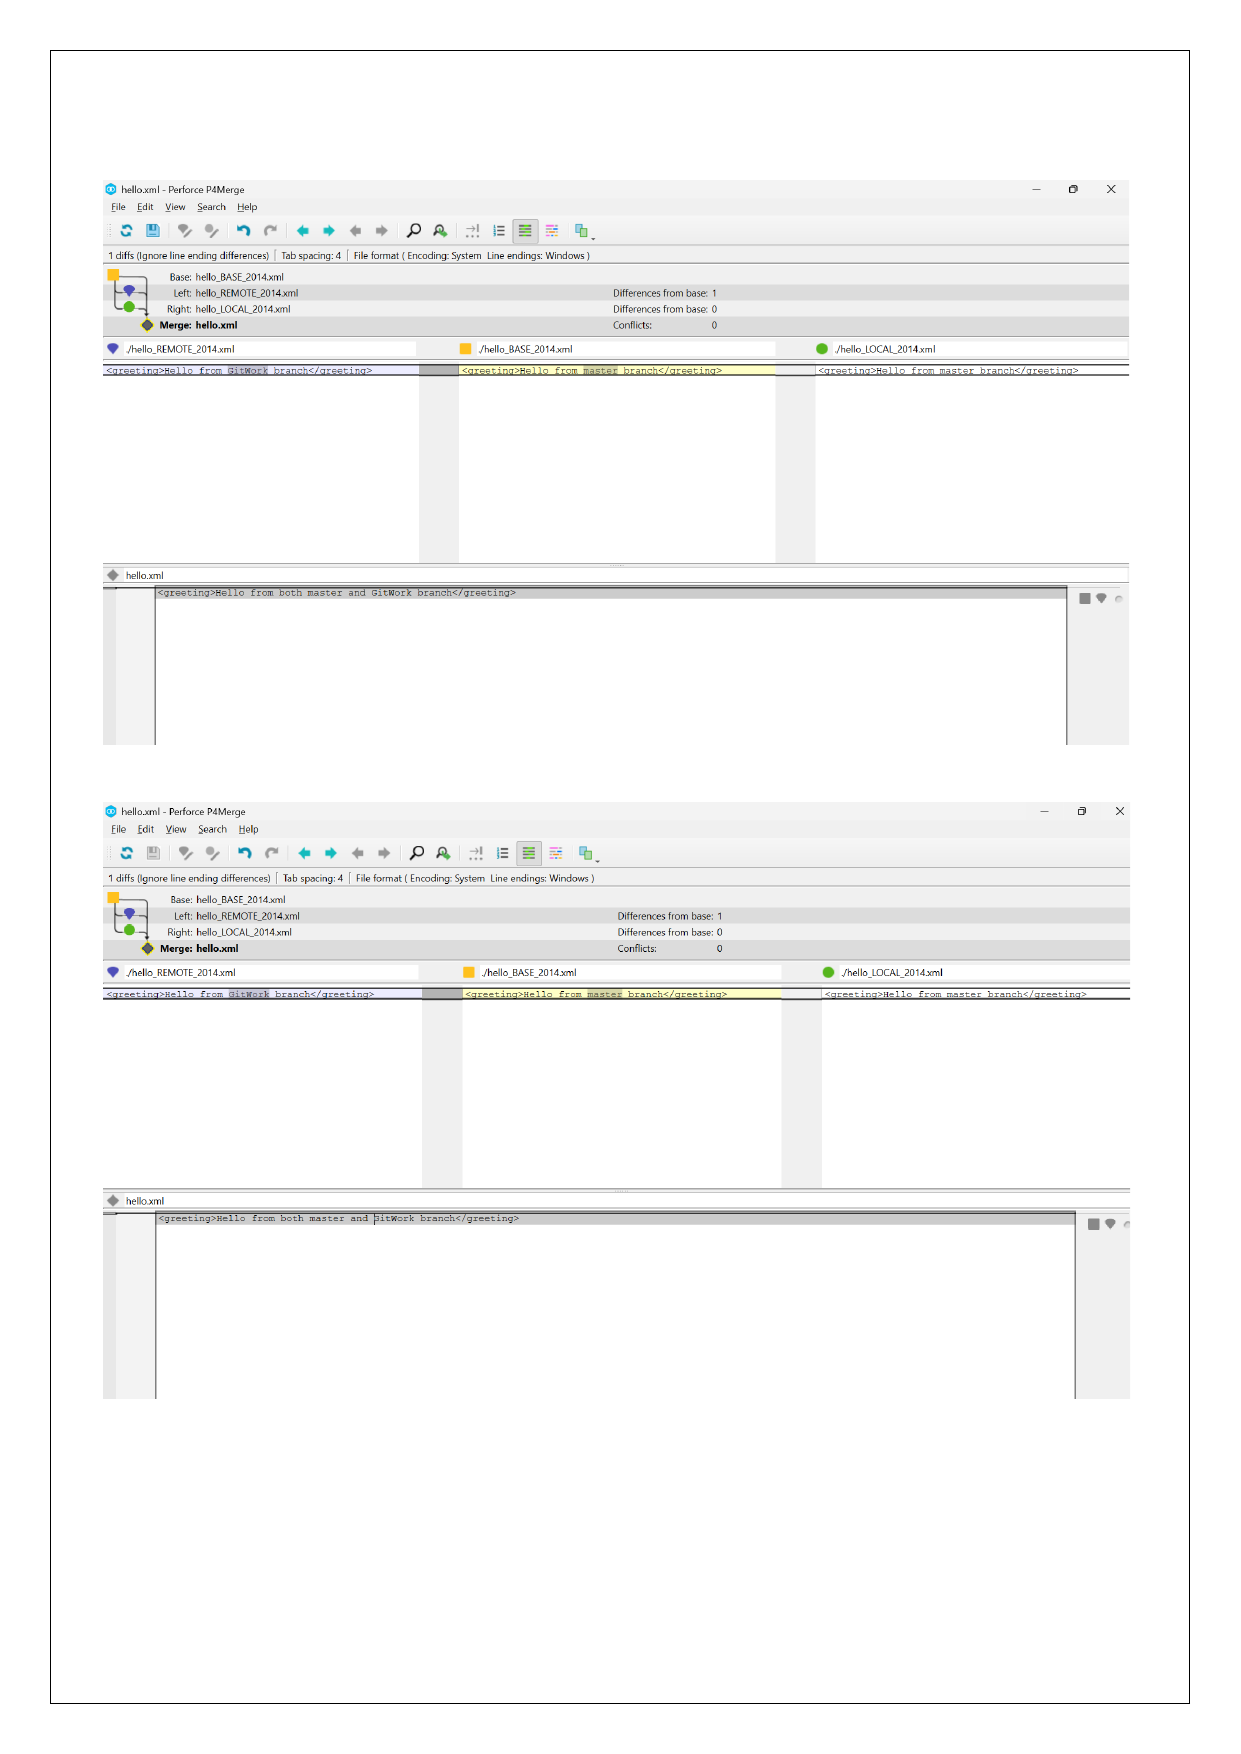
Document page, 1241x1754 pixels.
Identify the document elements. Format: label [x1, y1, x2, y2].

picture [103, 802, 1131, 1399]
picture [103, 180, 1130, 745]
